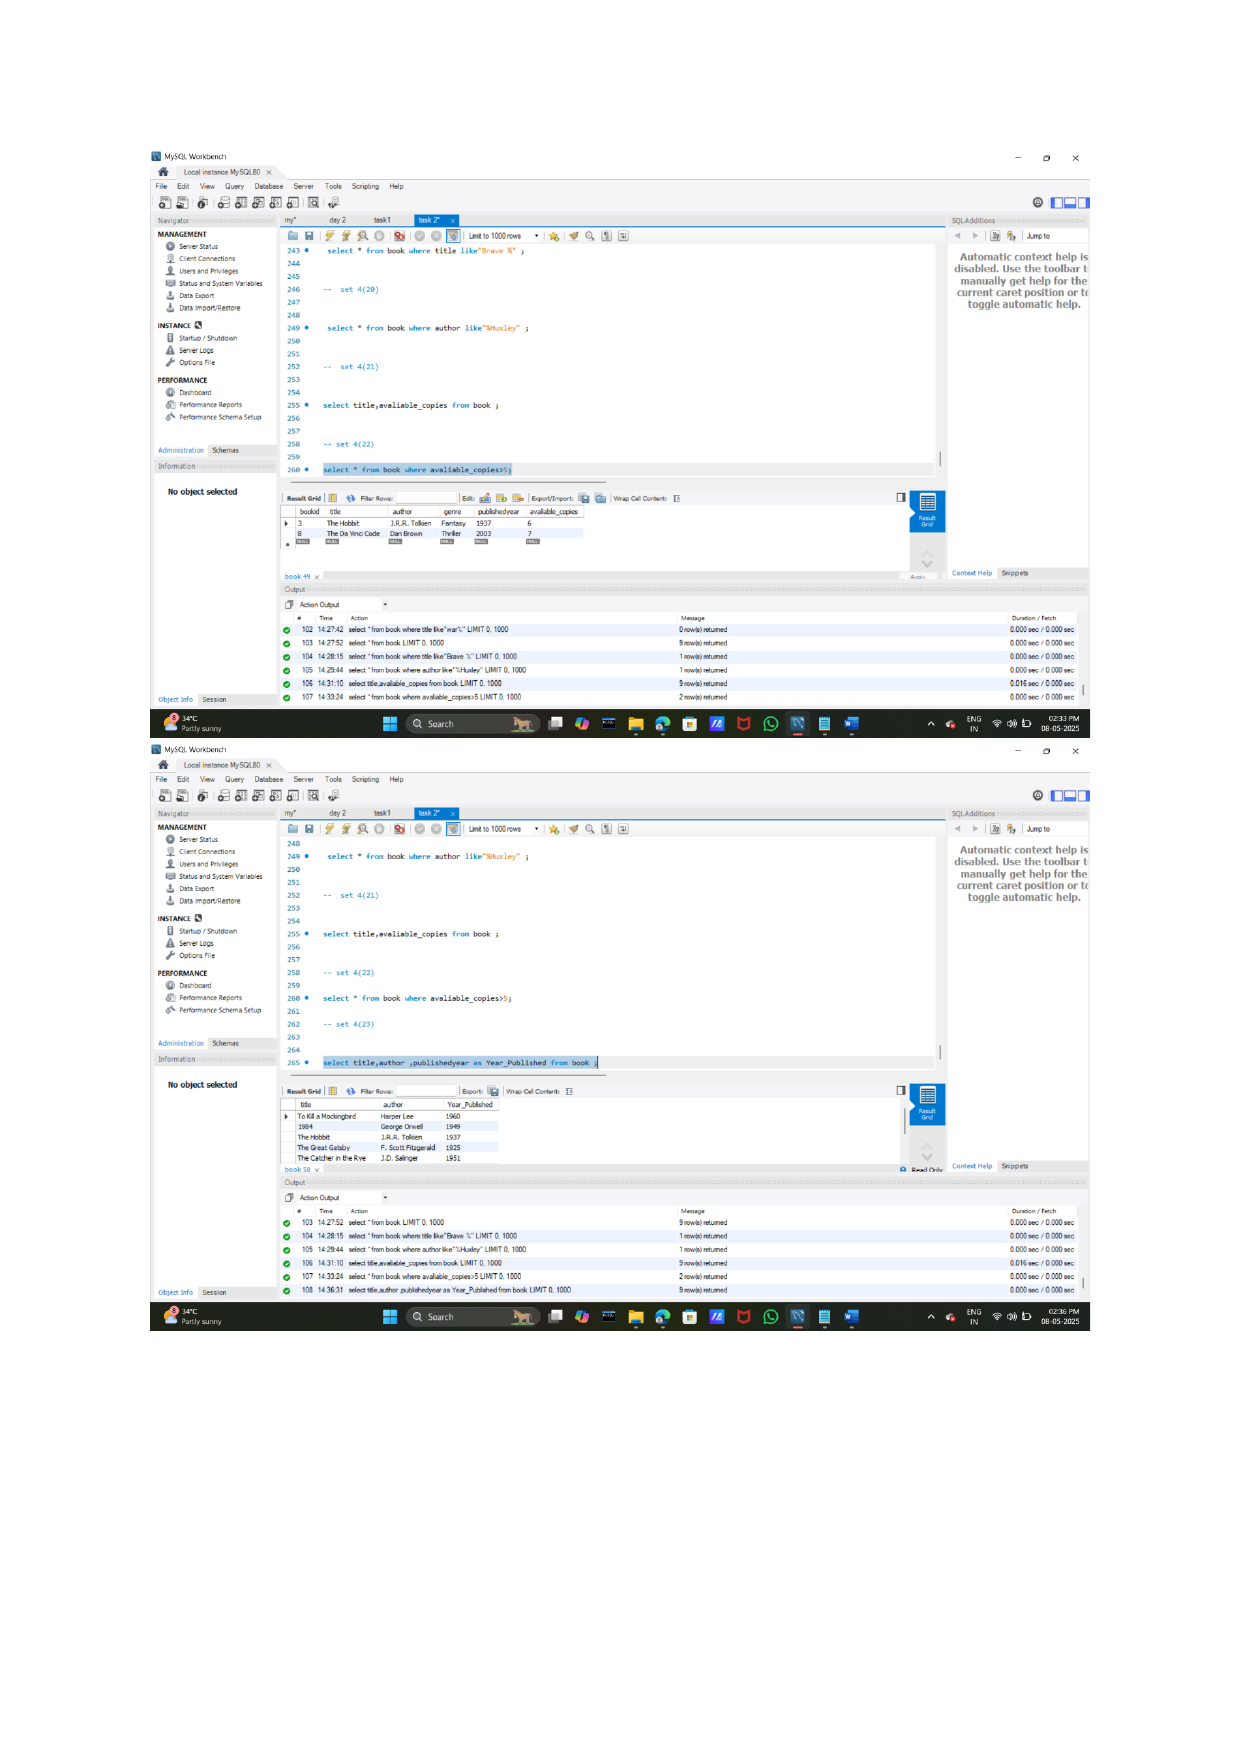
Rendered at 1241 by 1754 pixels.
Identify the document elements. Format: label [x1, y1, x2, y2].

picture [150, 742, 1091, 1331]
picture [150, 150, 1091, 738]
